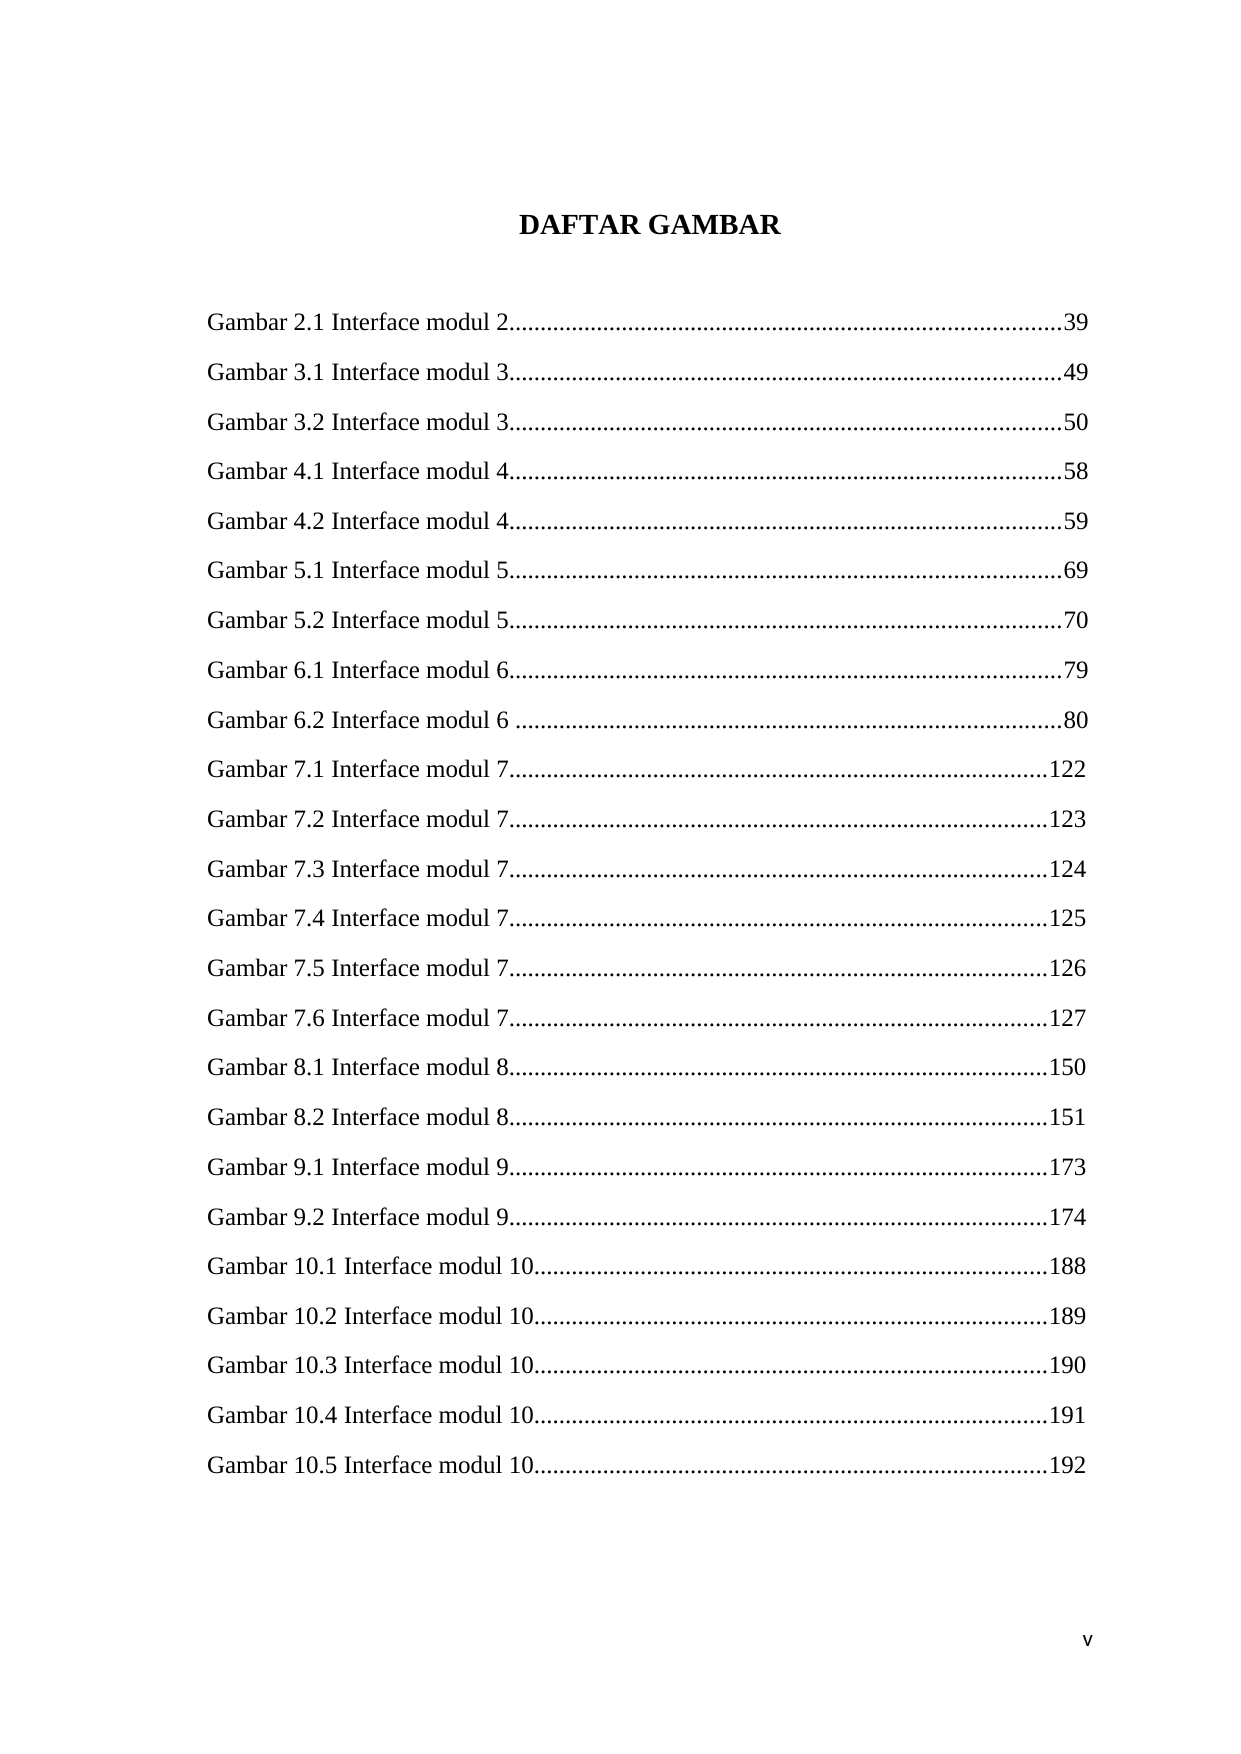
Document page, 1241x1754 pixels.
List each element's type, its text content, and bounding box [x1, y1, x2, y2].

text Gambar 7.4 Interface modul 7 125 [207, 903, 1092, 932]
text Gambar 9.1 Interface modul 9 173 [207, 1152, 1092, 1181]
text Gambar 6.2 Interface modul 6 80 [207, 705, 1092, 733]
text Gambar 10.1 Interface modul 10 188 [207, 1251, 1092, 1280]
text Gambar 4.1 Interface modul 4 58 [207, 456, 1092, 485]
text Gambar 2.1 Interface modul 2 39 [207, 307, 1092, 336]
text DAFTAR GAMBAR [207, 207, 1092, 240]
text Gambar 7.3 Interface modul 7 124 [207, 854, 1092, 882]
text Gambar 8.1 Interface modul 8 150 [207, 1052, 1092, 1081]
text Gambar 10.2 Interface modul 10 189 [207, 1301, 1092, 1330]
text Gambar 5.2 Interface modul 5 70 [207, 605, 1092, 634]
text Gambar 9.2 Interface modul 9 174 [207, 1202, 1092, 1230]
text Gambar 8.2 Interface modul 8 151 [207, 1102, 1092, 1131]
text Gambar 7.2 Interface modul 7 123 [207, 804, 1092, 833]
text Gambar 3.1 Interface modul 3 49 [207, 357, 1092, 386]
text Gambar 3.2 Interface modul 3 50 [207, 407, 1092, 435]
text Gambar 7.6 Interface modul 7 127 [207, 1003, 1092, 1032]
text Gambar 10.5 Interface modul 10 192 [207, 1450, 1092, 1479]
text Gambar 6.1 Interface modul 6 79 [207, 655, 1092, 684]
text Gambar 10.3 Interface modul 10 190 [207, 1351, 1092, 1379]
text Gambar 10.4 Interface modul 10 191 [207, 1400, 1092, 1429]
text Gambar 5.1 Interface modul 5 69 [207, 556, 1092, 584]
text Gambar 7.5 Interface modul 7 126 [207, 953, 1092, 982]
text Gambar 4.2 Interface modul 4 59 [207, 506, 1092, 535]
text Gambar 7.1 Interface modul 7 122 [207, 754, 1092, 783]
